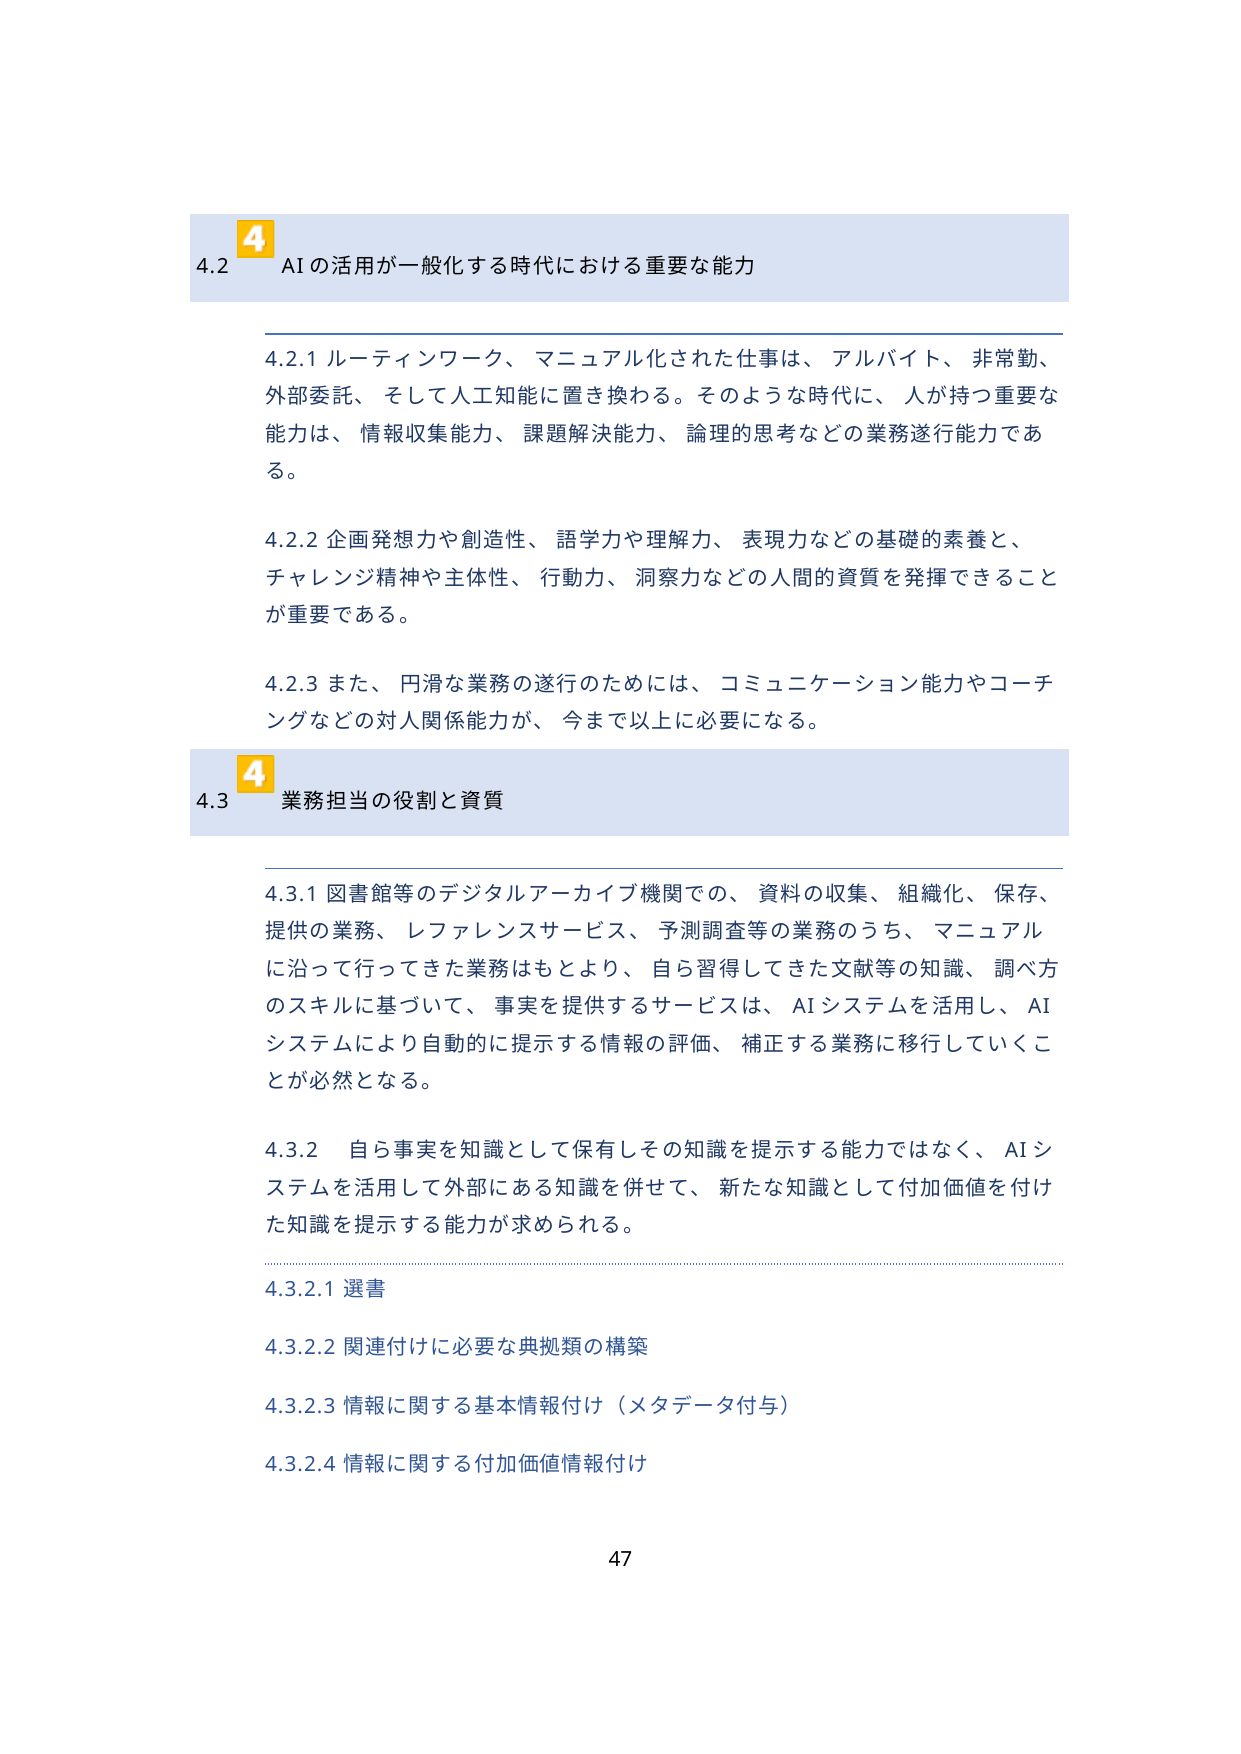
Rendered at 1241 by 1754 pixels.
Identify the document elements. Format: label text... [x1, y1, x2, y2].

text ルーティンワーク、 マニュアル化された仕事は、 アルバイト、 非常勤、 外部委託、 そして人工知能に置き換わる。そのような時代に、 人が持つ重要な能力は、 情報収集能力、 課題解決能力、 論理的思考などの業務遂行能力である。 [265, 335, 1063, 488]
text 情報に関する付加価値情報付け [265, 1438, 1063, 1481]
text AIの活用が一般化する時代における重要な能力 [196, 220, 1063, 295]
text 情報に関する基本情報付け（メタデータ付与） [265, 1380, 1063, 1423]
text 関連付けに必要な典拠類の構築 [265, 1321, 1063, 1364]
picture [237, 755, 275, 793]
text また、 円滑な業務の遂行のためには、 コミュニケーション能力やコーチングなどの対人関係能力が、 今まで以上に必要になる。 [265, 658, 1063, 738]
text 自ら事実を知識として保有しその知識を提示する能力ではなく、 AIシステムを活用して外部にある知識を併せて、 新たな知識として付加価値を付けた知識を提示する能力が求められる。 [265, 1124, 1063, 1242]
text 業務担当の役割と資質 [196, 755, 1063, 830]
text 選書 [265, 1263, 1063, 1306]
text 企画発想力や創造性、 語学力や理解力、 表現力などの基礎的素養と、 チャレンジ精神や主体性、 行動力、 洞察力などの人間的資質を発揮できることが重要である。 [265, 514, 1063, 632]
picture [237, 220, 275, 258]
text 図書館等のデジタルアーカイブ機関での、 資料の収集、 組織化、 保存、 提供の業務、 レファレンスサービス、 予測調査等の業務のうち、 マニュアルに沿って行ってきた業務はもとより、 自ら習得してきた文献等の知識、 調べ方のスキルに基づいて、 事実を提供するサービスは、 AIシステムを活用し、 AIシステムにより自動的に提示する情報の評価、 補正する業務に移行していくことが必然となる。 [265, 869, 1063, 1098]
